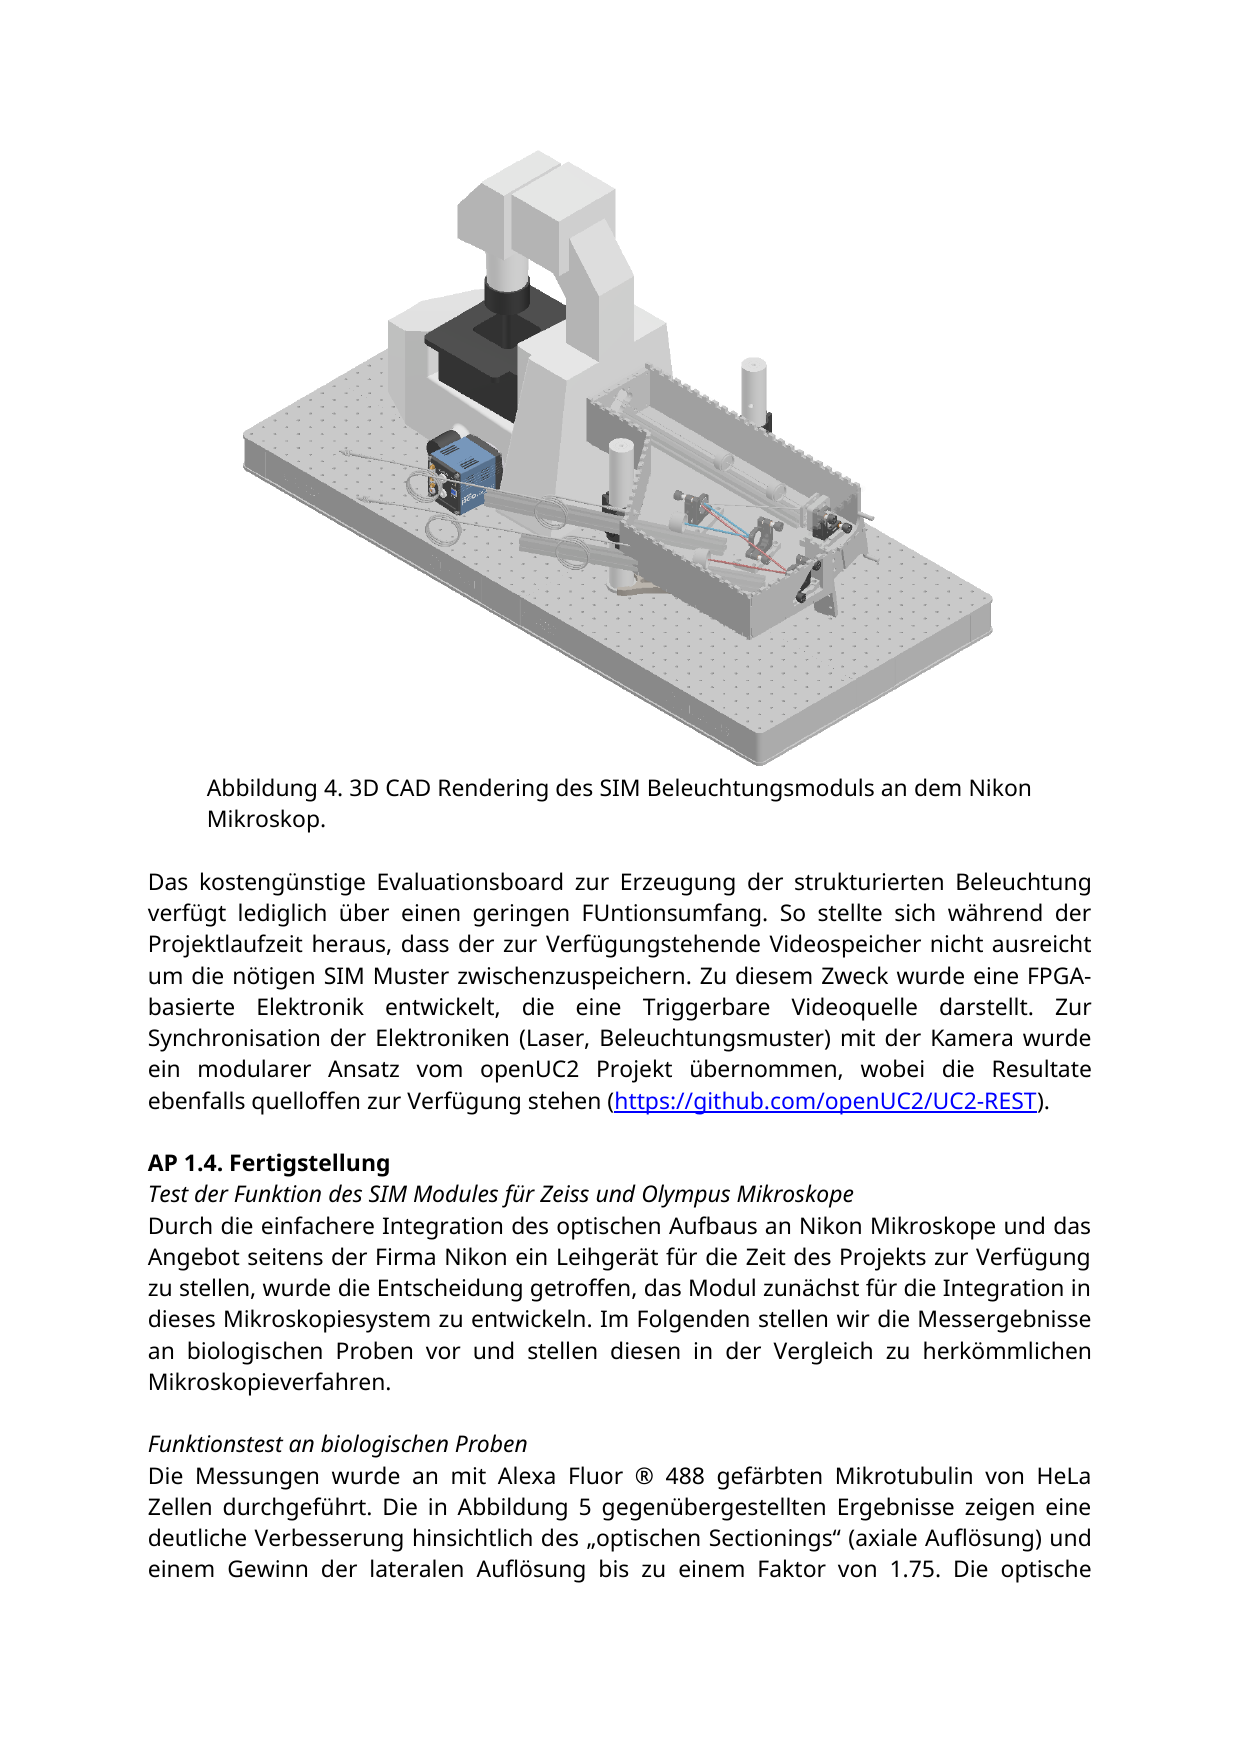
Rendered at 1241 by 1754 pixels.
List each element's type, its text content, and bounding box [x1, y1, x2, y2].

text Test der Funktion des SIM Modules für Zeiss und Olympus Mikroskope [148, 1178, 1093, 1210]
text Funktionstest an biologischen Proben [148, 1428, 1093, 1460]
text AP 1.4. Fertigstellung [148, 1147, 1093, 1178]
text Das kostengünstige Evaluationsboard zur Erzeugung der strukturierten Beleuchtung verfügt lediglich über einen geringen FUntionsumfang. So stellte sich während der Projektlaufzeit heraus, dass der zur Verfügungstehende Videospeicher nicht ausreicht um die nötigen SIM Muster zwischenzuspeichern. Zu diesem Zweck wurde eine FPGA-basierte Elektronik entwickelt, die eine Triggerbare Videoquelle darstellt. Zur Synchronisation der Elektroniken (Laser, Beleuchtungsmuster) mit der Kamera wurde ein modularer Ansatz vom openUC2 Projekt übernommen, wobei die Resultate ebenfalls quelloffen zur Verfügung stehen (https://github.com/openUC2/UC2-REST). [148, 866, 1093, 1116]
text Abbildung 4. 3D CAD Rendering des SIM Beleuchtungsmoduls an dem Nikon Mikroskop. [207, 772, 1033, 835]
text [148, 1460, 1093, 1585]
text Durch die einfachere Integration des optischen Aufbaus an Nikon Mikroskope und das Angebot seitens der Firma Nikon ein Leihgerät für die Zeit des Projekts zur Verfügung zu stellen, wurde die Entscheidung getroffen, das Modul zunächst für die Integration in dieses Mikroskopiesystem zu entwickeln. Im Folgenden stellen wir die Messergebnisse an biologischen Proben vor und stellen diesen in der Vergleich zu herkömmlichen Mikroskopieverfahren. [148, 1210, 1093, 1397]
picture [238, 147, 1002, 773]
